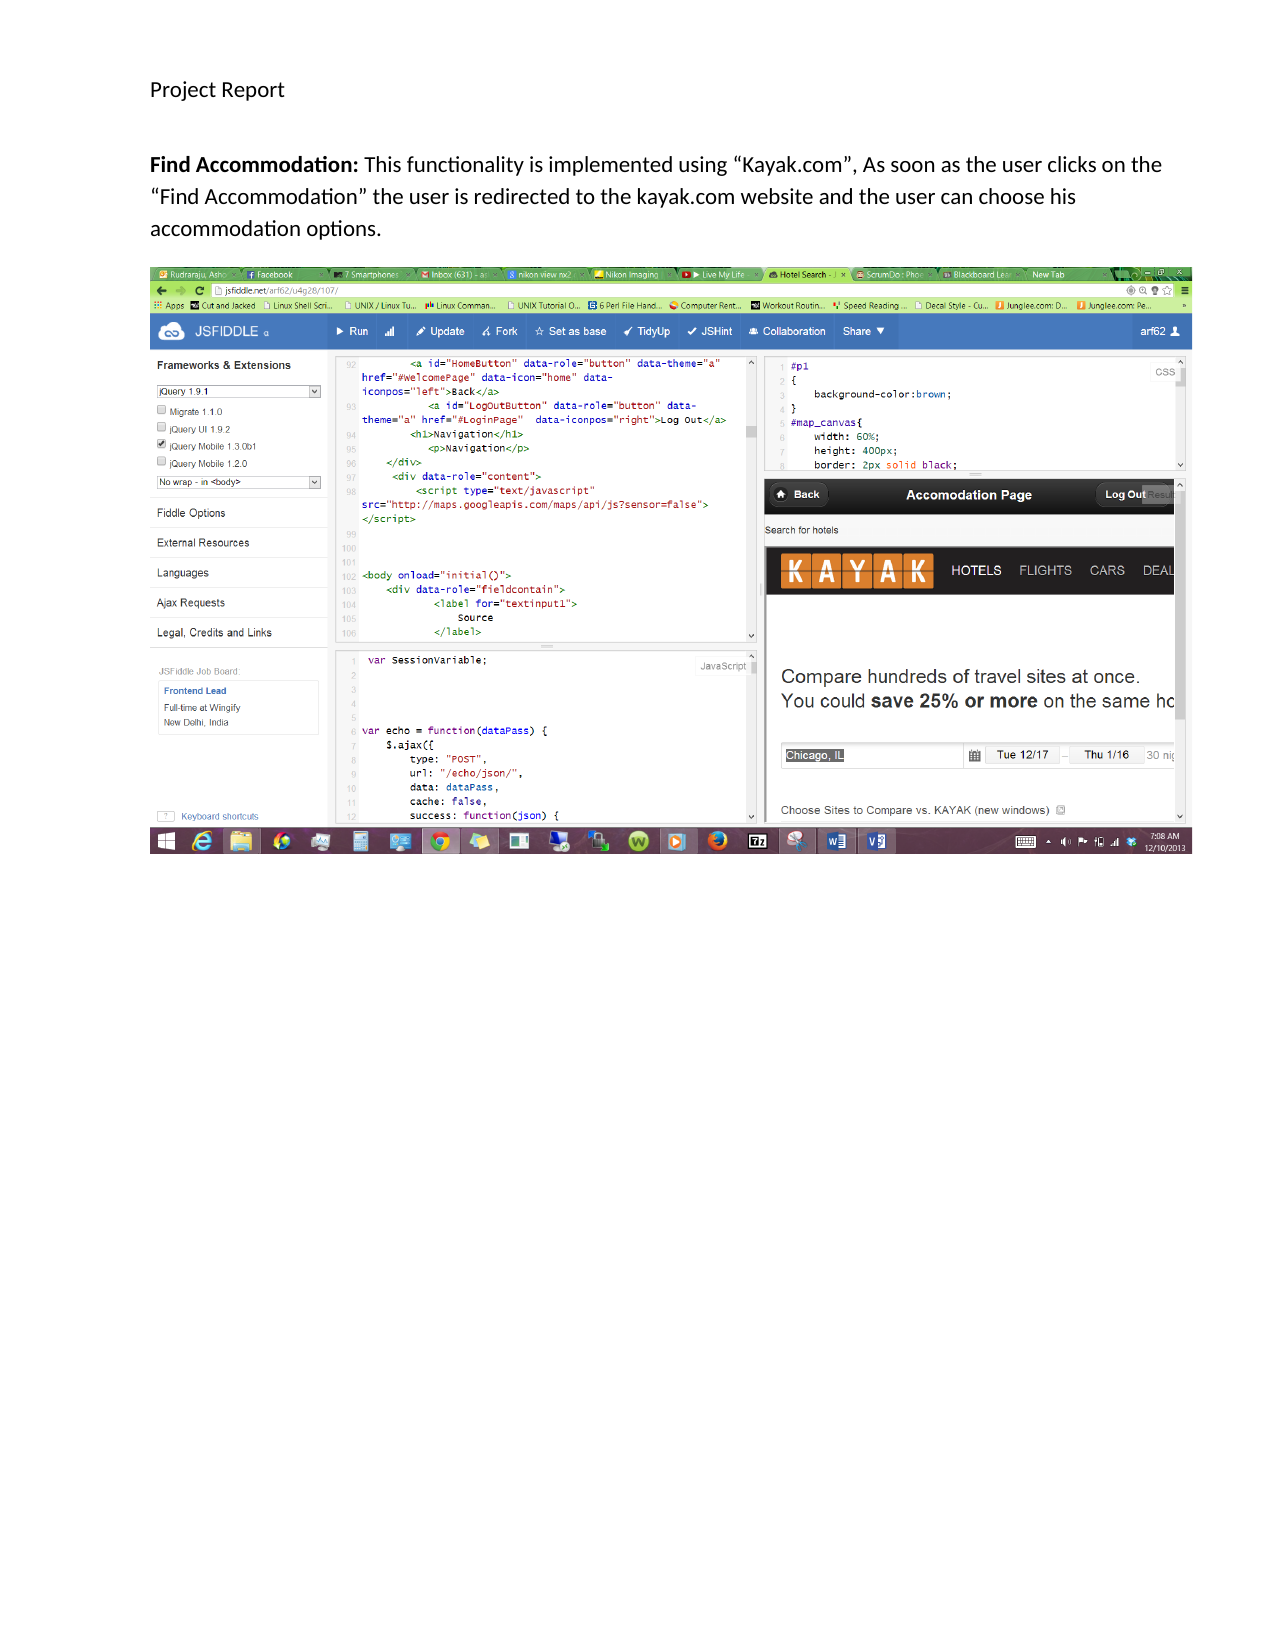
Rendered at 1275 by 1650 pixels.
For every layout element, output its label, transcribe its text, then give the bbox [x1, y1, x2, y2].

text Find Accommodation: This functionality is implemented using “Kayak.com”, As soon as the user clicks on the “Find Accommodation” the user is redirected to the kayak.com website and the user can choose his accommodation options. [150, 150, 1192, 242]
picture [150, 267, 1193, 854]
